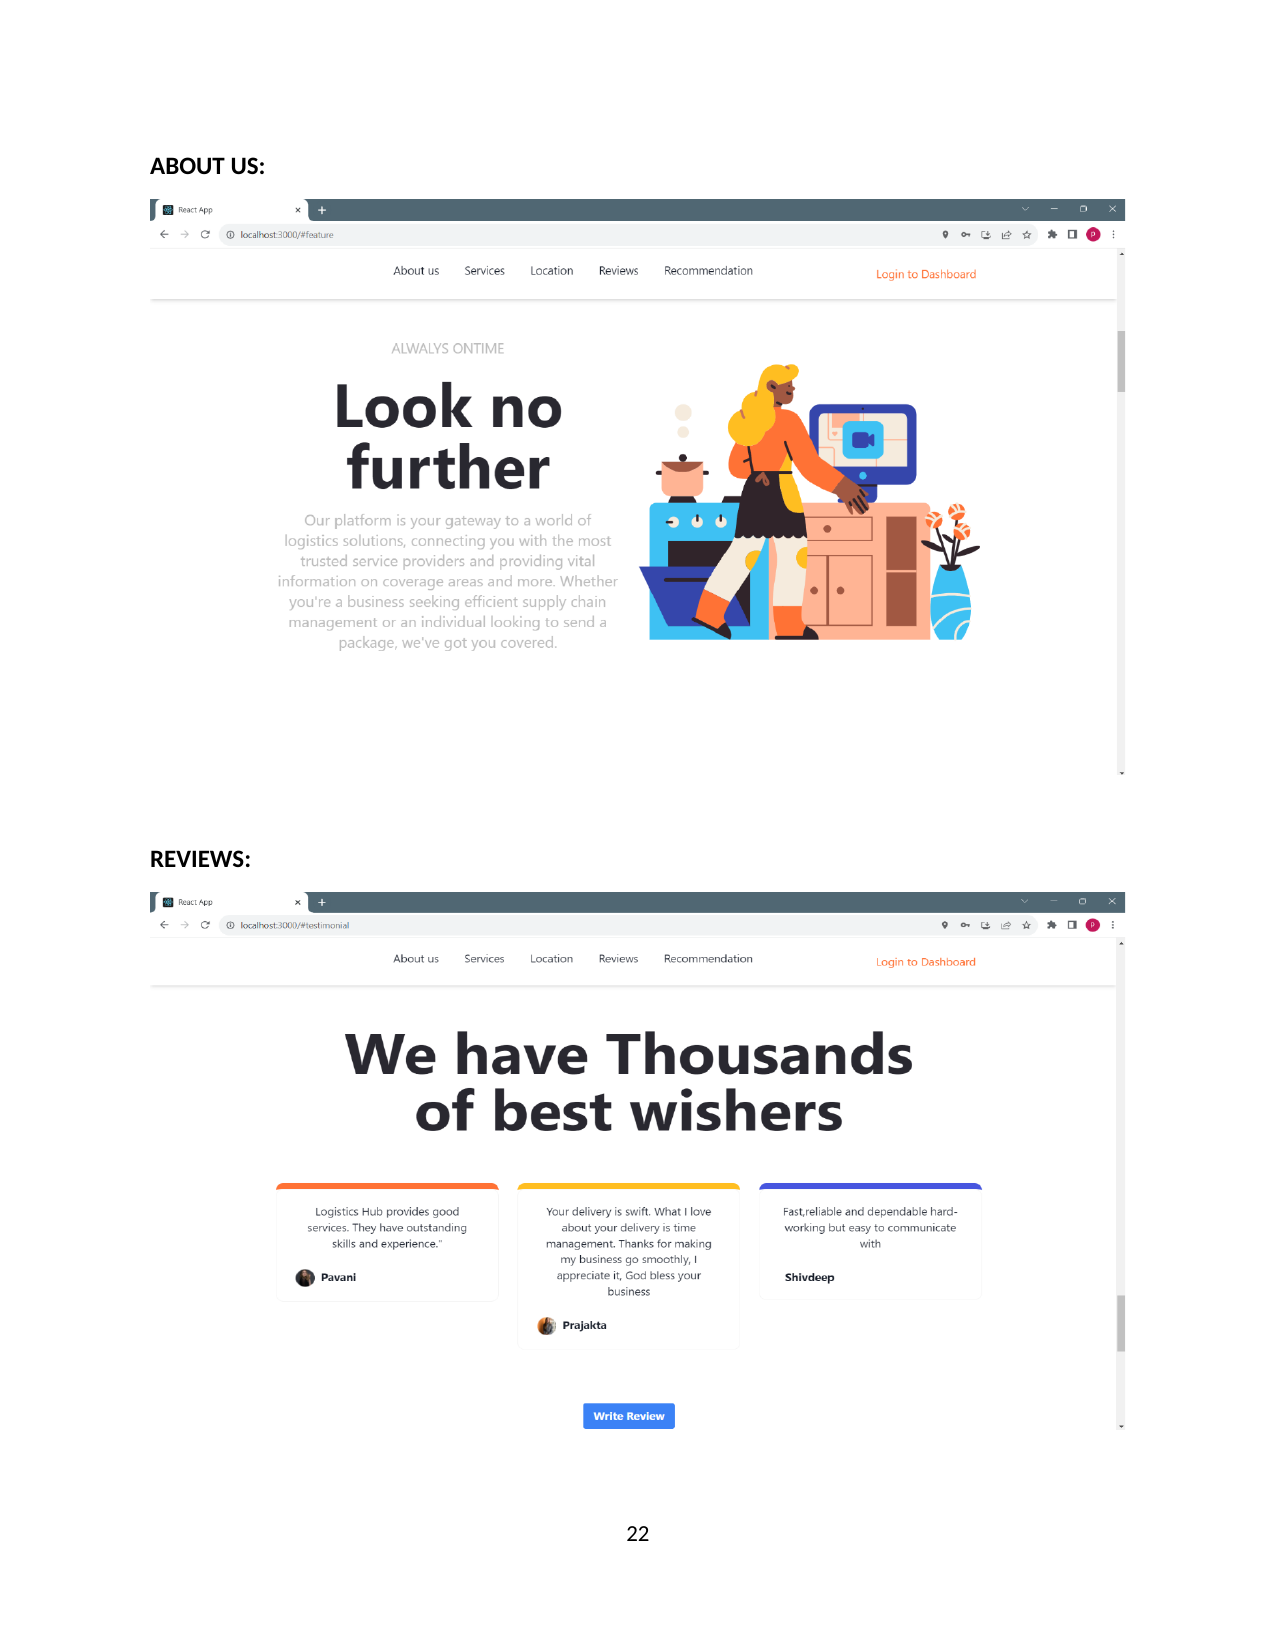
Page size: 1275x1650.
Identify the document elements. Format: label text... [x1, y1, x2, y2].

picture [150, 892, 1125, 1430]
text ABOUT US: [150, 150, 1125, 181]
picture [150, 199, 1125, 775]
text REVIEWS: [150, 843, 1125, 874]
